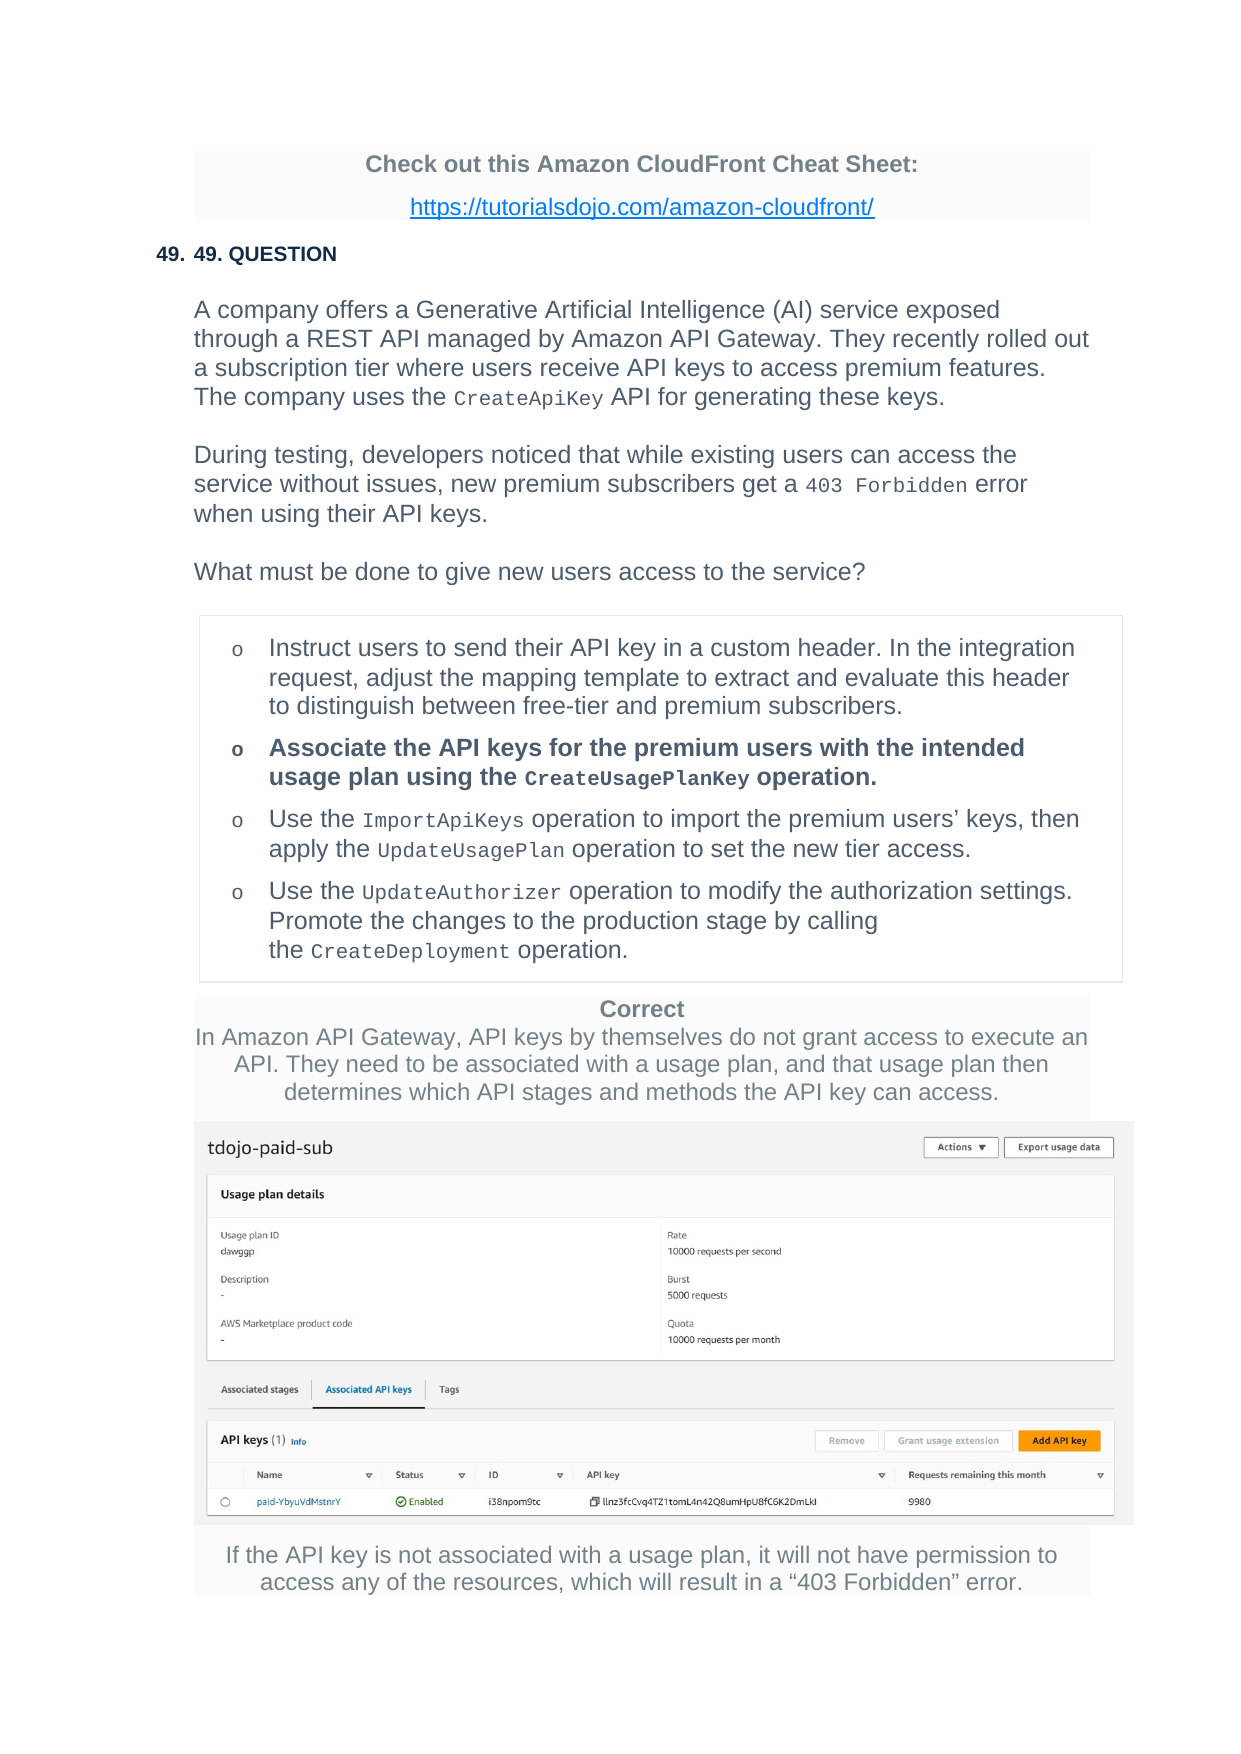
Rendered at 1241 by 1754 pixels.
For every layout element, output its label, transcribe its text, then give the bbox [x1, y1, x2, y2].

list Use the UpdateAuthorizer operation to modify the authorization settings. Promote the changes to the production stage by calling the CreateDeployment operation. [200, 858, 1122, 981]
list Instruct users to send their API key in a custom header. In the integration request, adjust the mapping template to extract and evaluate this header to distinguish between free-tier and premium subscribers. [200, 616, 1122, 714]
text In Amazon API Gateway, API keys by themselves do not grant access to execute an API. They need to be associated with a usage plan, and that usage plan then determines which API stages and methods the API key can access. [194, 1023, 1090, 1106]
text https://tutorialsdojo.com/amazon-cloudfront/ [194, 193, 1090, 221]
text Correct [194, 995, 1090, 1023]
text Check out this Amazon CloudFront Cheat Sheet: [194, 150, 1090, 178]
text During testing, developers noticed that while existing users can access the service without issues, new premium subscribers get a 403 Forbidden error when using their API keys. [194, 440, 1090, 528]
list 49. Question [156, 233, 1090, 266]
list Use the ImportApiKeys operation to import the premium users’ keys, then apply the UpdateUsagePlan operation to set the new tier access. [200, 786, 1122, 858]
text What must be done to give new users access to the service? [194, 557, 1090, 586]
list Associate the API keys for the premium users with the intended usage plan using the CreateUsagePlanKey operation. [200, 714, 1122, 786]
text If the API key is not associated with a usage plan, it will not have permission to access any of the resources, which will result in a “403 Forbidden” error. [194, 1541, 1090, 1596]
text A company offers a Generative Artificial Intelligence (AI) service exposed through a REST API managed by Amazon API Gateway. They recently rolled out a subscription tier where users receive API keys to access premium features. The company uses the CreateApiKey API for generating these keys. [194, 295, 1090, 411]
picture [193, 1121, 1134, 1525]
